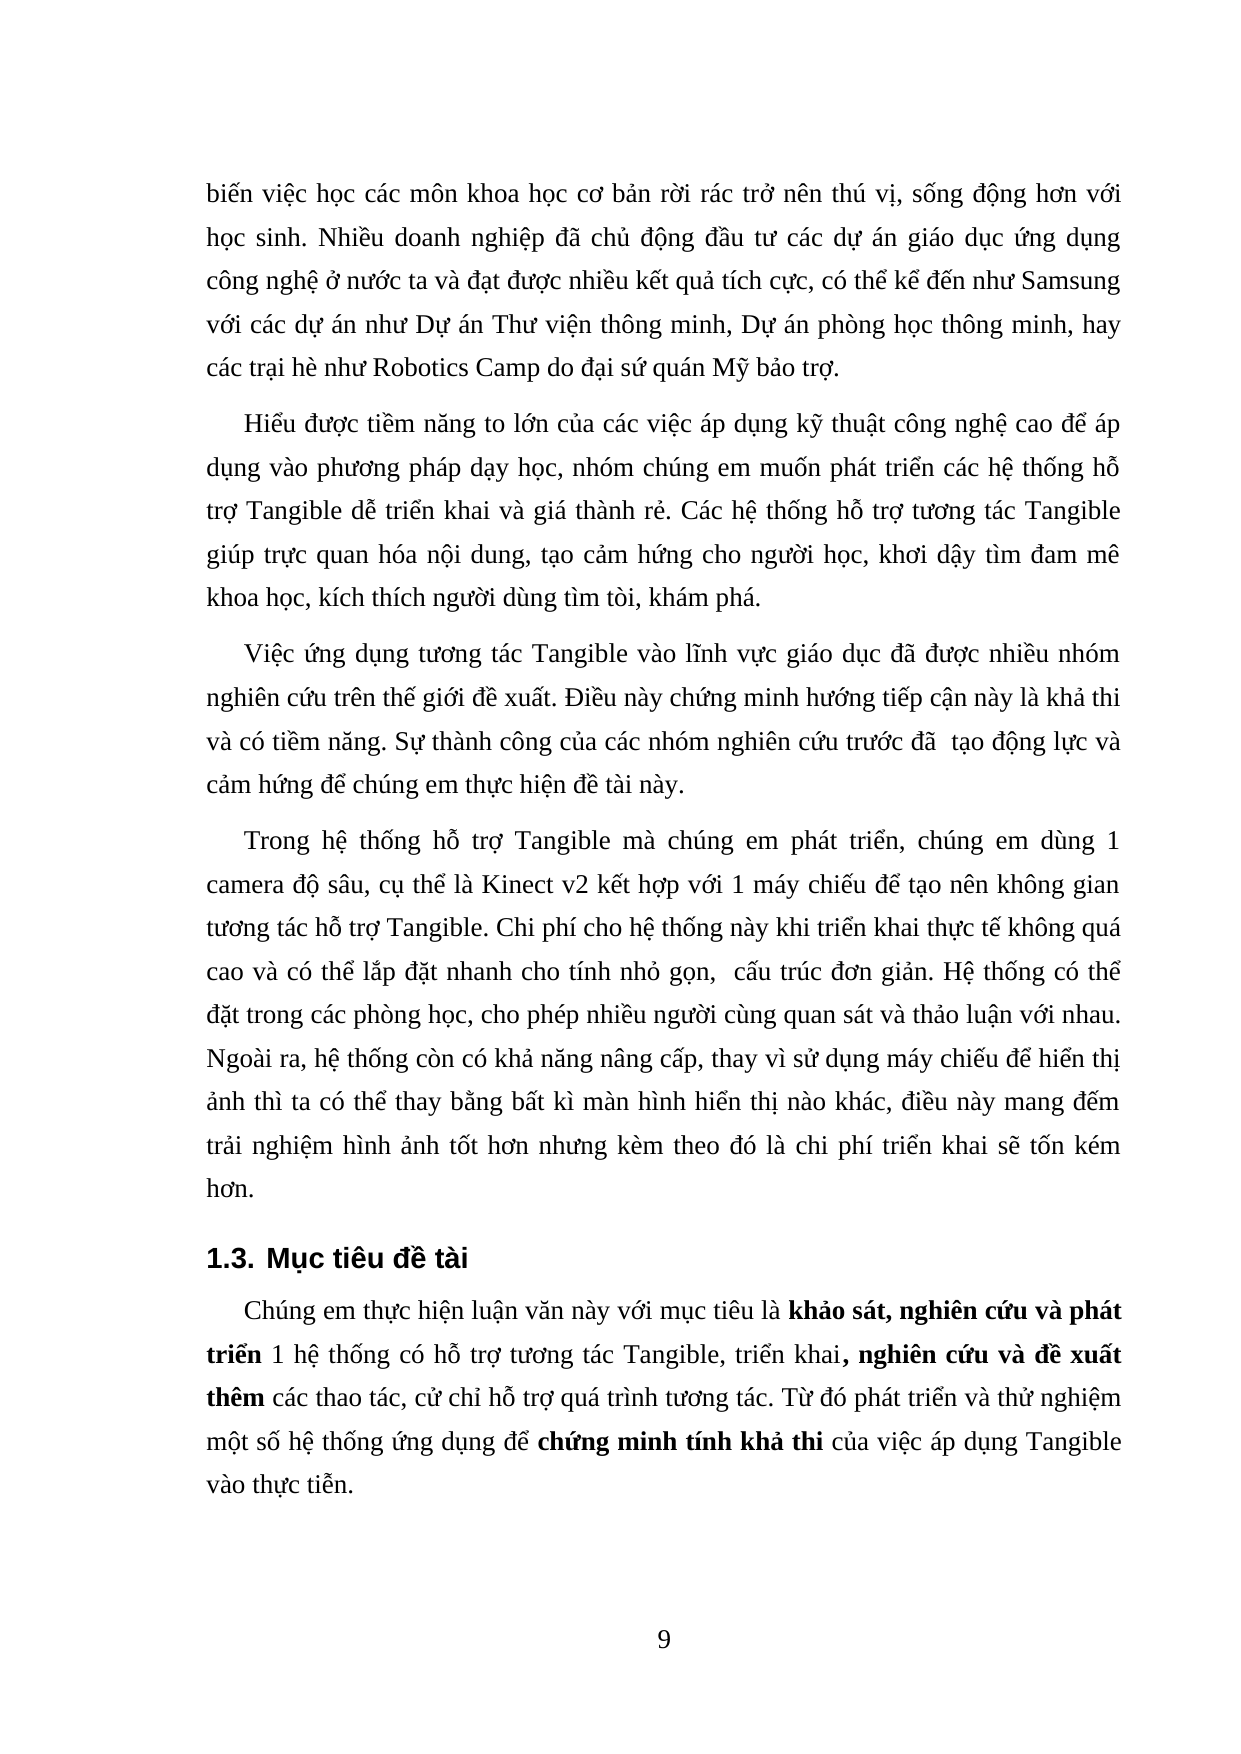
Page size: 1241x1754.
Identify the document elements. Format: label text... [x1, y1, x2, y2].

text Chúng em thực hiện luận văn này với mục tiêu là khảo sát, nghiên cứu và phát triển 1 hệ thống có hỗ trợ tương tác Tangible, triển khai, nghiên cứu và đề xuất thêm các thao tác, cử chỉ hỗ trợ quá trình tương tác. Từ đó phát triển và thử nghiệm một số hệ thống ứng dụng để chứng minh tính khả thi của việc áp dụng Tangible vào thực tiễn. [206, 1294, 1122, 1499]
text Việc ứng dụng tương tác Tangible vào lĩnh vực giáo dục đã được nhiều nhóm nghiên cứu trên thế giới đề xuất. Điều này chứng minh hướng tiếp cận này là khả thi và có tiềm năng. Sự thành công của các nhóm nghiên cứu trước đã tạo động lực và cảm hứng để chúng em thực hiện đề tài này. [206, 638, 1122, 799]
text Hiểu được tiềm năng to lớn của các việc áp dụng kỹ thuật công nghệ cao để áp dụng vào phương pháp dạy học, nhóm chúng em muốn phát triển các hệ thống hỗ trợ Tangible dễ triển khai và giá thành rẻ. Các hệ thống hỗ trợ tương tác Tangible giúp trực quan hóa nội dung, tạo cảm hứng cho người học, khơi dậy tìm đam mê khoa học, kích thích người dùng tìm tòi, khám phá. [206, 407, 1122, 613]
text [206, 177, 1122, 382]
text Trong hệ thống hỗ trợ Tangible mà chúng em phát triển, chúng em dùng 1 camera độ sâu, cụ thể là Kinect v2 kết hợp với 1 máy chiếu để tạo nên không gian tương tác hỗ trợ Tangible. Chi phí cho hệ thống này khi triển khai thực tế không quá cao và có thể lắp đặt nhanh cho tính nhỏ gọn, cấu trúc đơn giản. Hệ thống có thể đặt trong các phòng học, cho phép nhiều người cùng quan sát và thảo luận với nhau. Ngoài ra, hệ thống còn có khả năng nâng cấp, thay vì sử dụng máy chiếu để hiển thị ảnh thì ta có thể thay bằng bất kì màn hình hiển thị nào khác, điều này mang đếm trải nghiệm hình ảnh tốt hơn nhưng kèm theo đó là chi phí triển khai sẽ tốn kém hơn. [206, 824, 1122, 1204]
subtitle Mục tiêu đề tài [206, 1241, 1122, 1275]
